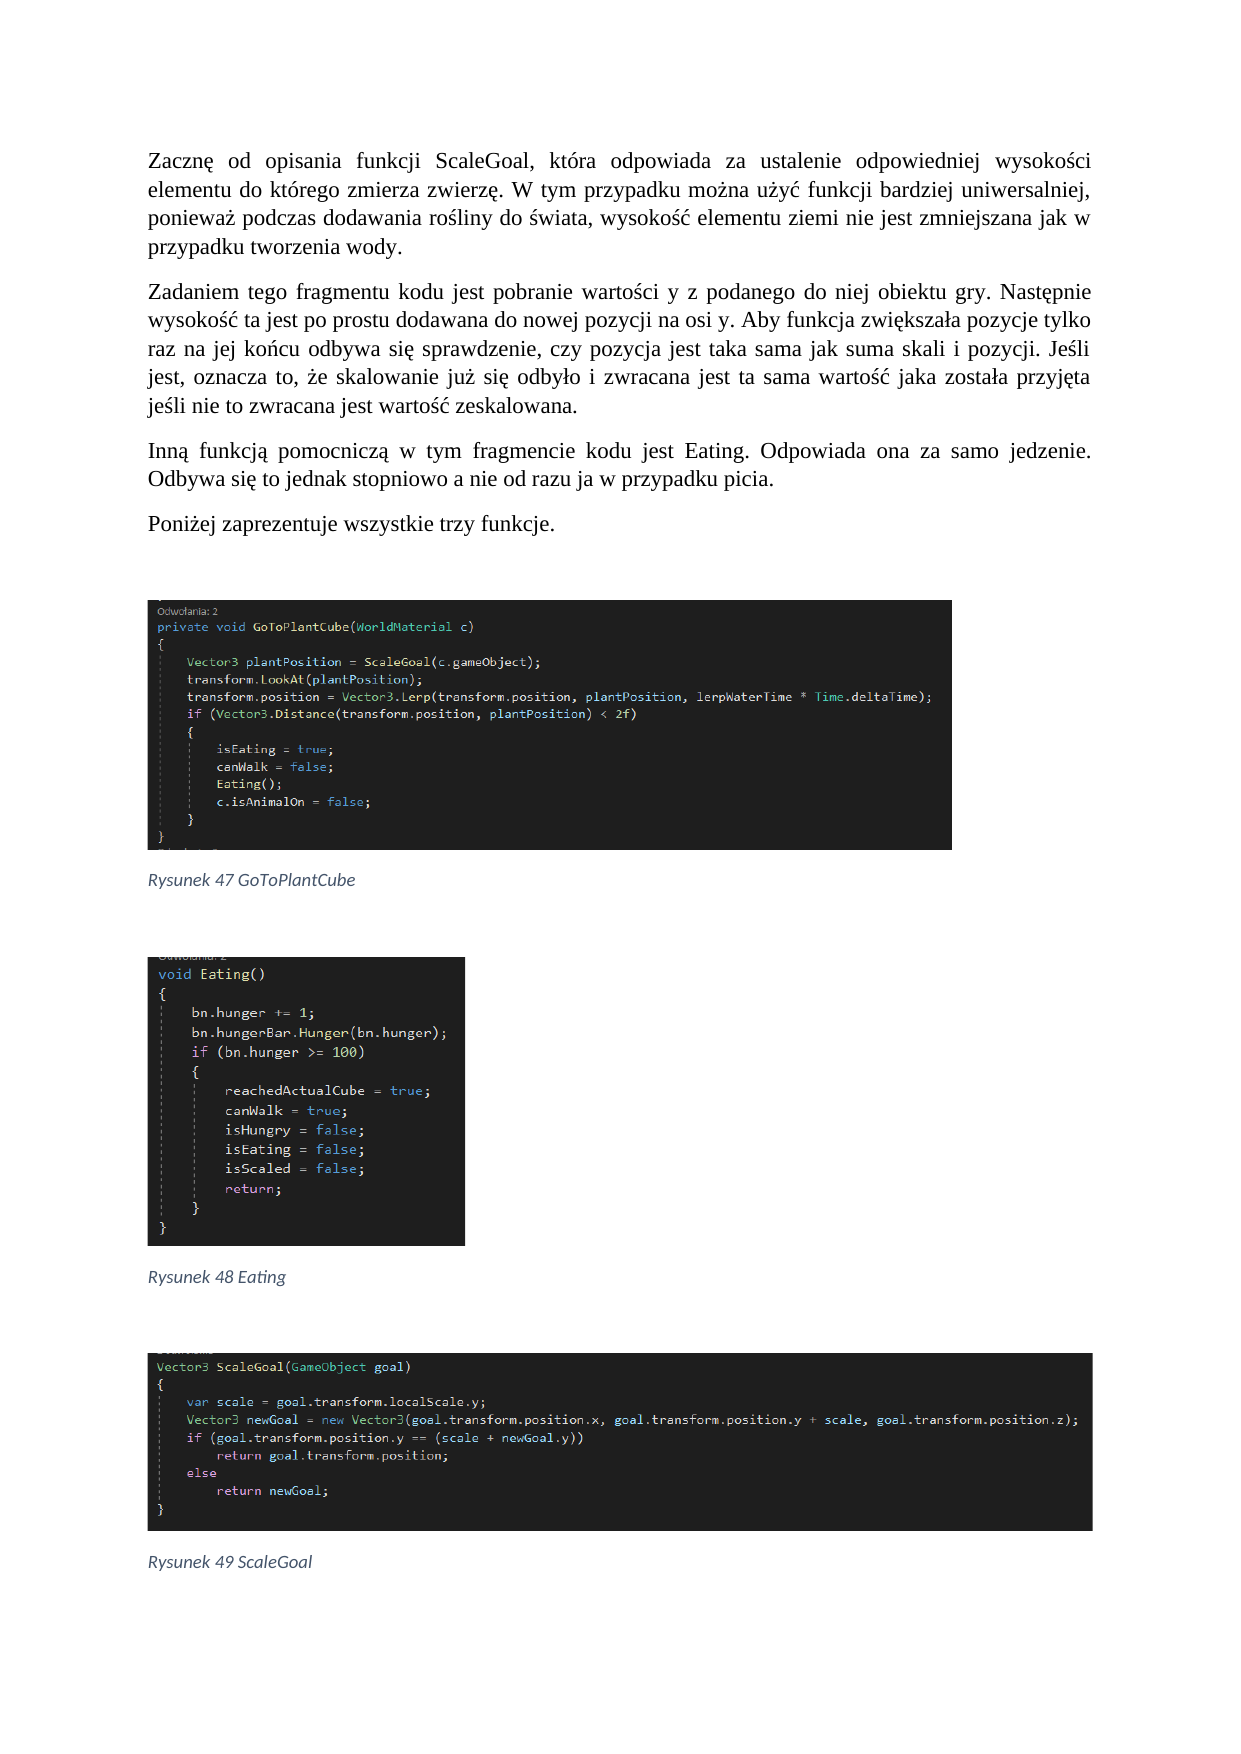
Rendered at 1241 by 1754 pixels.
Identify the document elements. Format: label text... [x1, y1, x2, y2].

picture [147, 957, 466, 1246]
text Poniżej zaprezentuje wszystkie trzy funkcje. [148, 510, 1093, 537]
picture [147, 1353, 1093, 1531]
picture [147, 600, 952, 850]
text Inną funkcją pomocniczą w tym fragmencie kodu jest Eating. Odpowiada ona za samo jedzenie. Odbywa się to jednak stopniowo a nie od razu ja w przypadku picia. [148, 437, 1093, 492]
text Zadaniem tego fragmentu kodu jest pobranie wartości y z podanego do niej obiektu gry. Następnie wysokość ta jest po prostu dodawana do nowej pozycji na osi y. Aby funkcja zwiększała pozycje tylko raz na jej końcu odbywa się sprawdzenie, czy pozycja jest taka sama jak suma skali i pozycji. Jeśli jest, oznacza to, że skalowanie już się odbyło i zwracana jest ta sama wartość jaka została przyjęta jeśli nie to zwracana jest wartość zeskalowana. [148, 278, 1093, 418]
text Zacznę od opisania funkcji ScaleGoal, która odpowiada za ustalenie odpowiedniej wysokości elementu do którego zmierza zwierzę. W tym przypadku można użyć funkcji bardziej uniwersalniej, ponieważ podczas dodawania rośliny do świata, wysokość elementu ziemi nie jest zmniejszana jak w przypadku tworzenia wody. [148, 148, 1093, 259]
